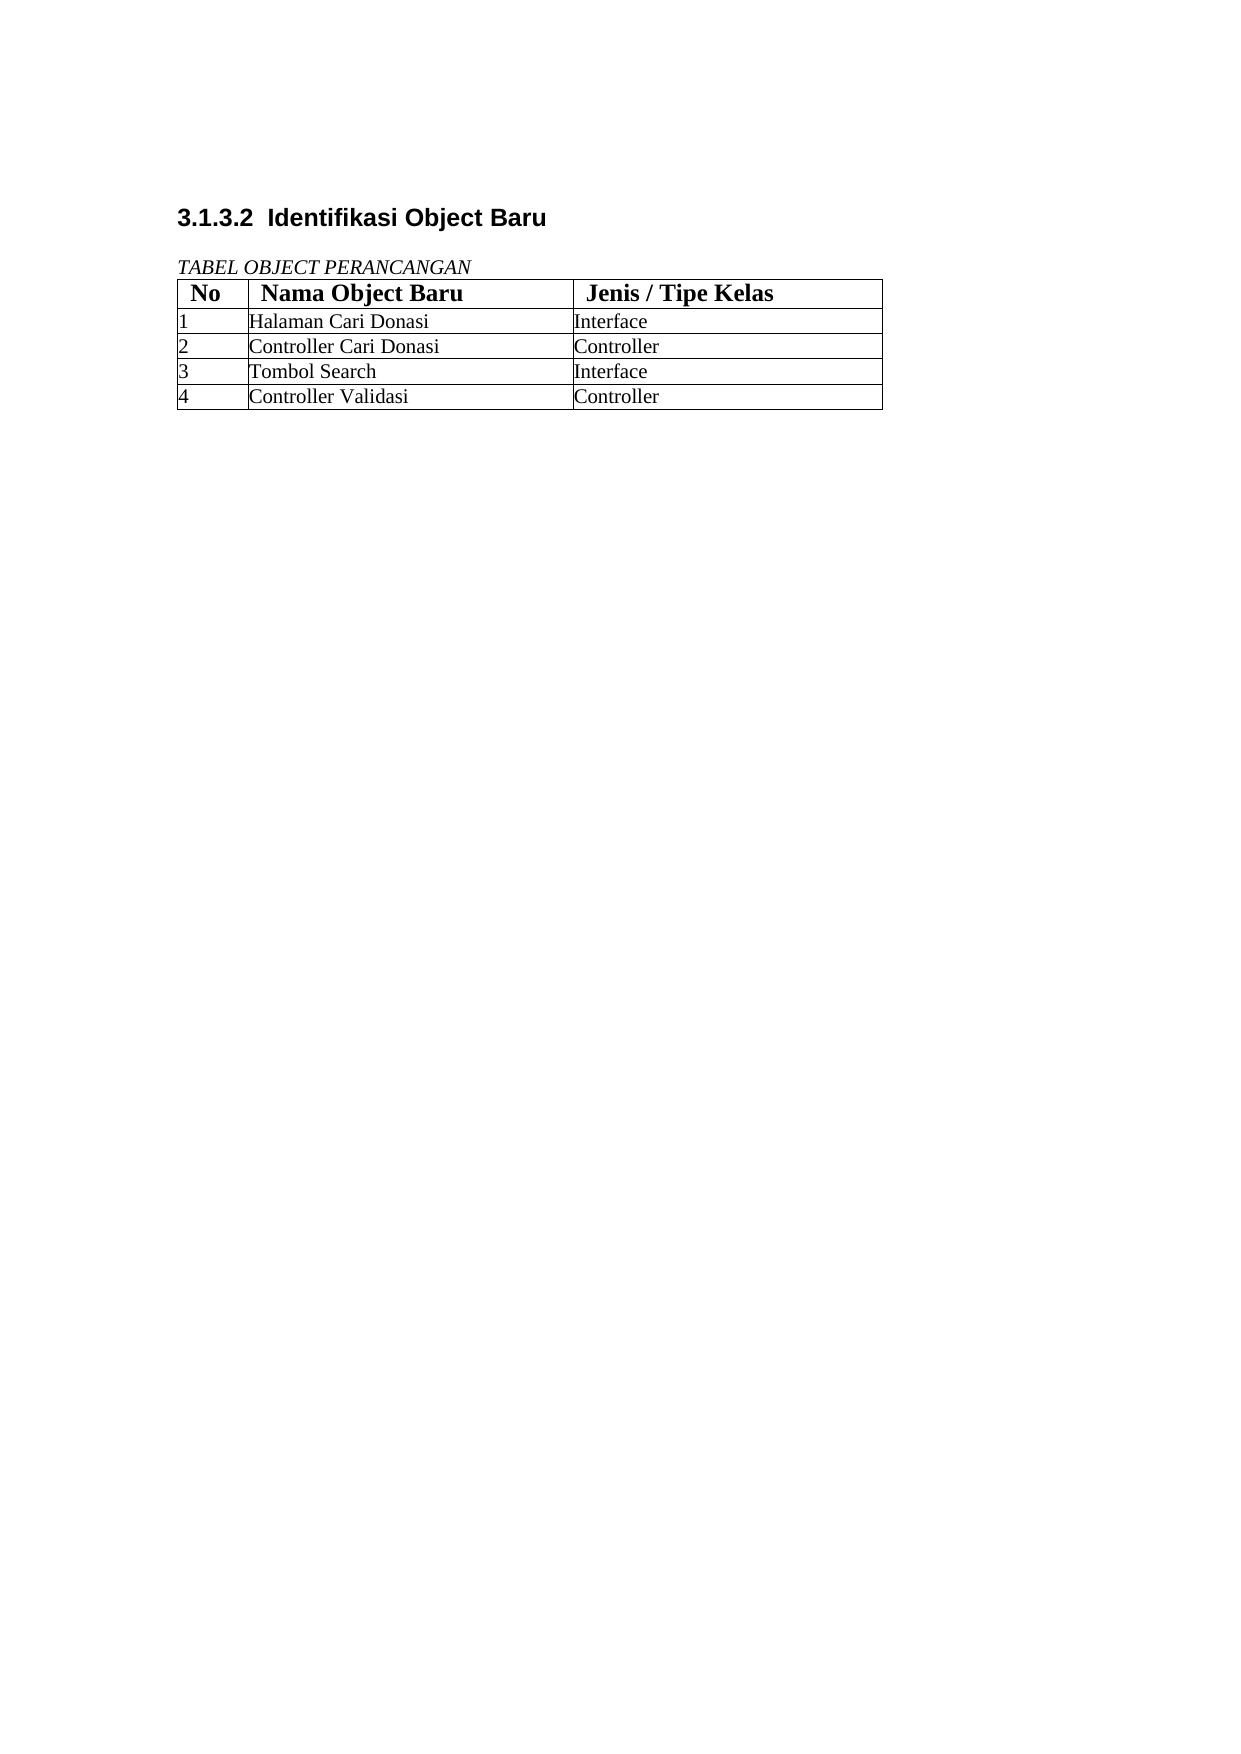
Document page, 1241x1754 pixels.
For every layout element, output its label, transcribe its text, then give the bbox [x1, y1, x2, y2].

table_cell Interface [574, 309, 882, 333]
table_cell Tombol Search [249, 359, 573, 383]
text TABEL OBJECT PERANCANGAN [177, 255, 1161, 279]
subtitle Identifikasi Object Baru [177, 203, 1161, 231]
table_cell 1 [178, 309, 248, 333]
table_cell Interface [574, 359, 882, 383]
table_cell Controller Cari Donasi [249, 334, 573, 358]
table_cell Controller [574, 334, 882, 358]
table_cell 3 [178, 359, 248, 383]
table_cell 4 [178, 385, 248, 408]
table_header No [178, 280, 248, 308]
table_cell Controller Validasi [249, 385, 573, 408]
table_cell Controller [574, 385, 882, 408]
table_header Jenis / Tipe Kelas [574, 280, 882, 308]
table_cell Halaman Cari Donasi [249, 309, 573, 333]
table_header Nama Object Baru [249, 280, 573, 308]
table_cell 2 [178, 334, 248, 358]
